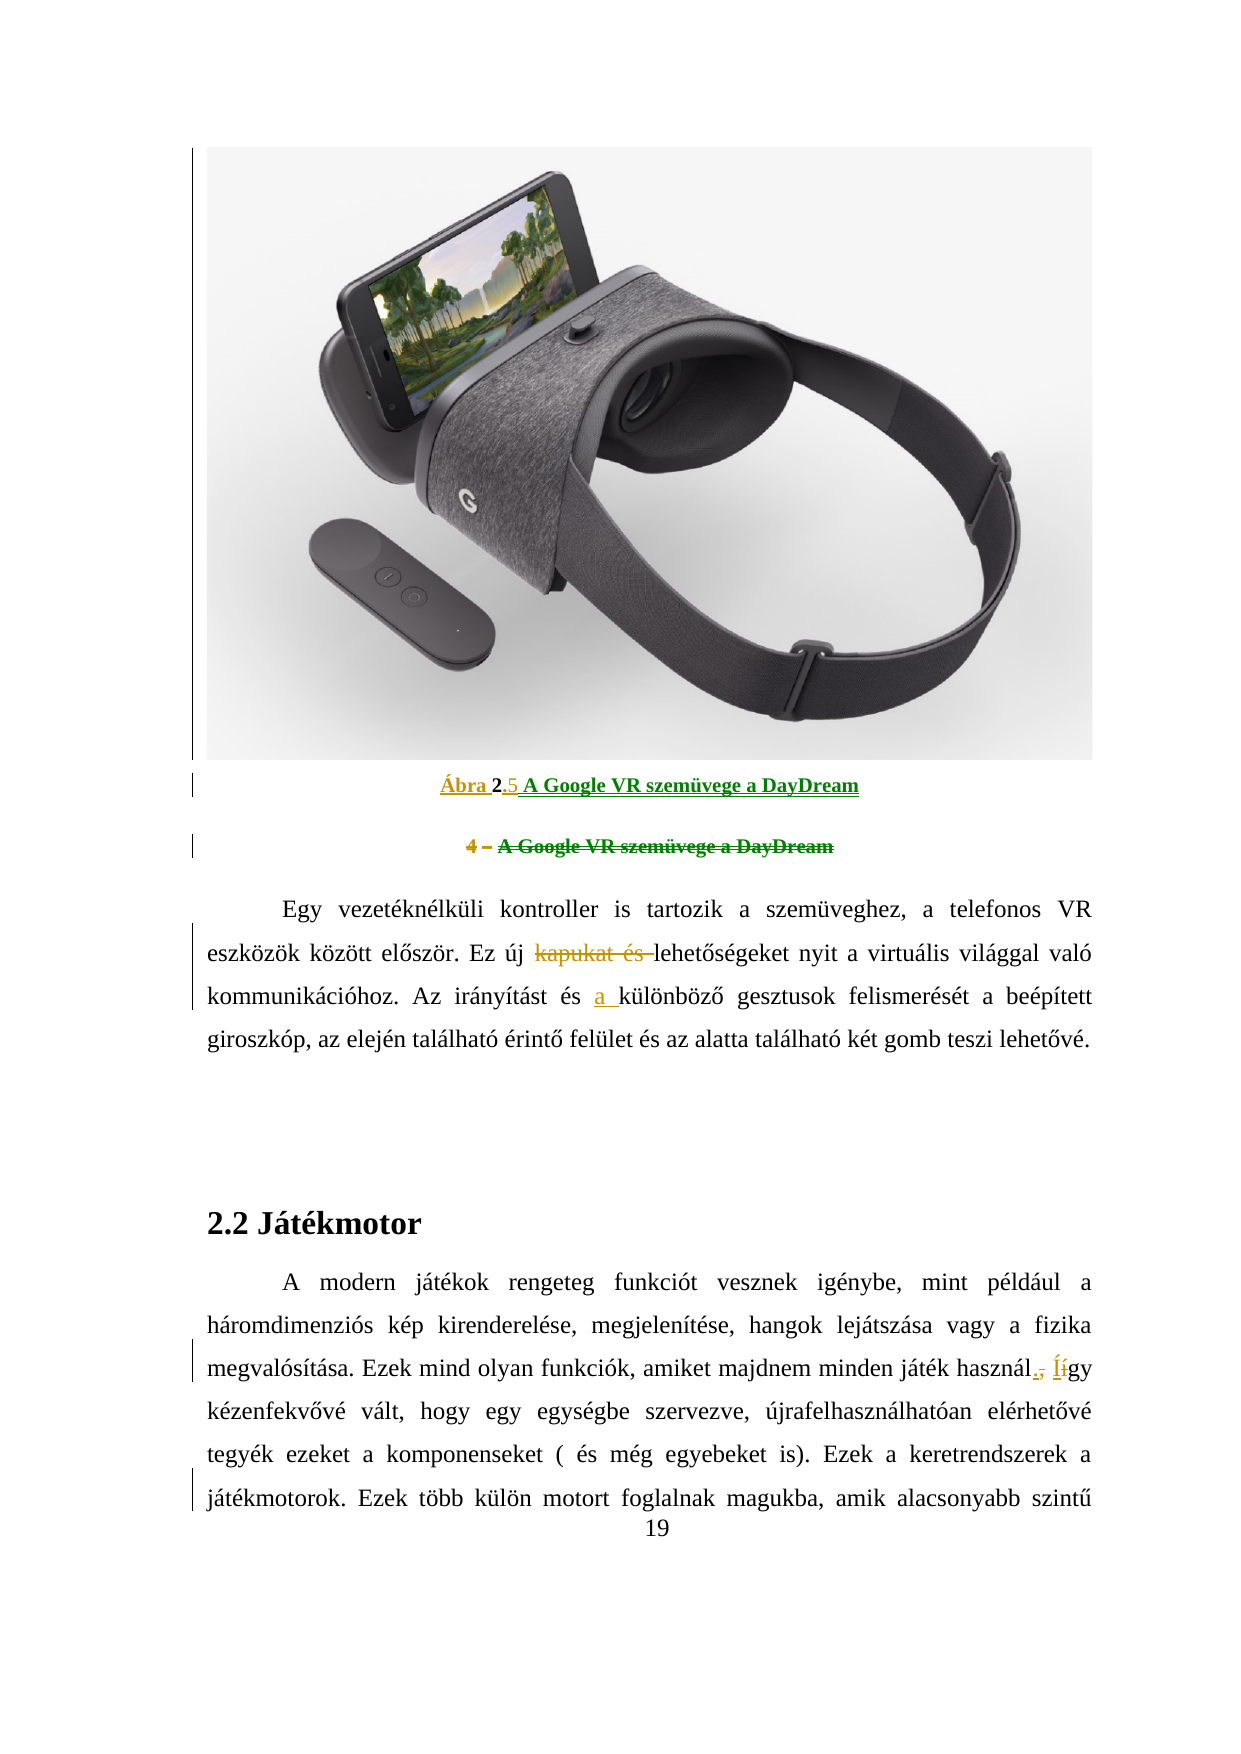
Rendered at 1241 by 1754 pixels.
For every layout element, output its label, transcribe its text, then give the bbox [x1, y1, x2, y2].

text Egy vezetéknélküli kontroller is tartozik a szemüveghez, a telefonos VR eszközök között először. Ez új lehetőségeket nyit a virtuális világgal való kommunikációhoz. Az irányítást és különböző gesztusok felismerését a beépített giroszkóp, az elején található érintő felület és az alatta található két gomb teszi lehetővé. [207, 894, 1092, 1053]
subtitle Játékmotor [207, 1203, 1092, 1242]
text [207, 1267, 1092, 1511]
picture [206, 147, 1093, 760]
text 2 [207, 772, 1092, 797]
